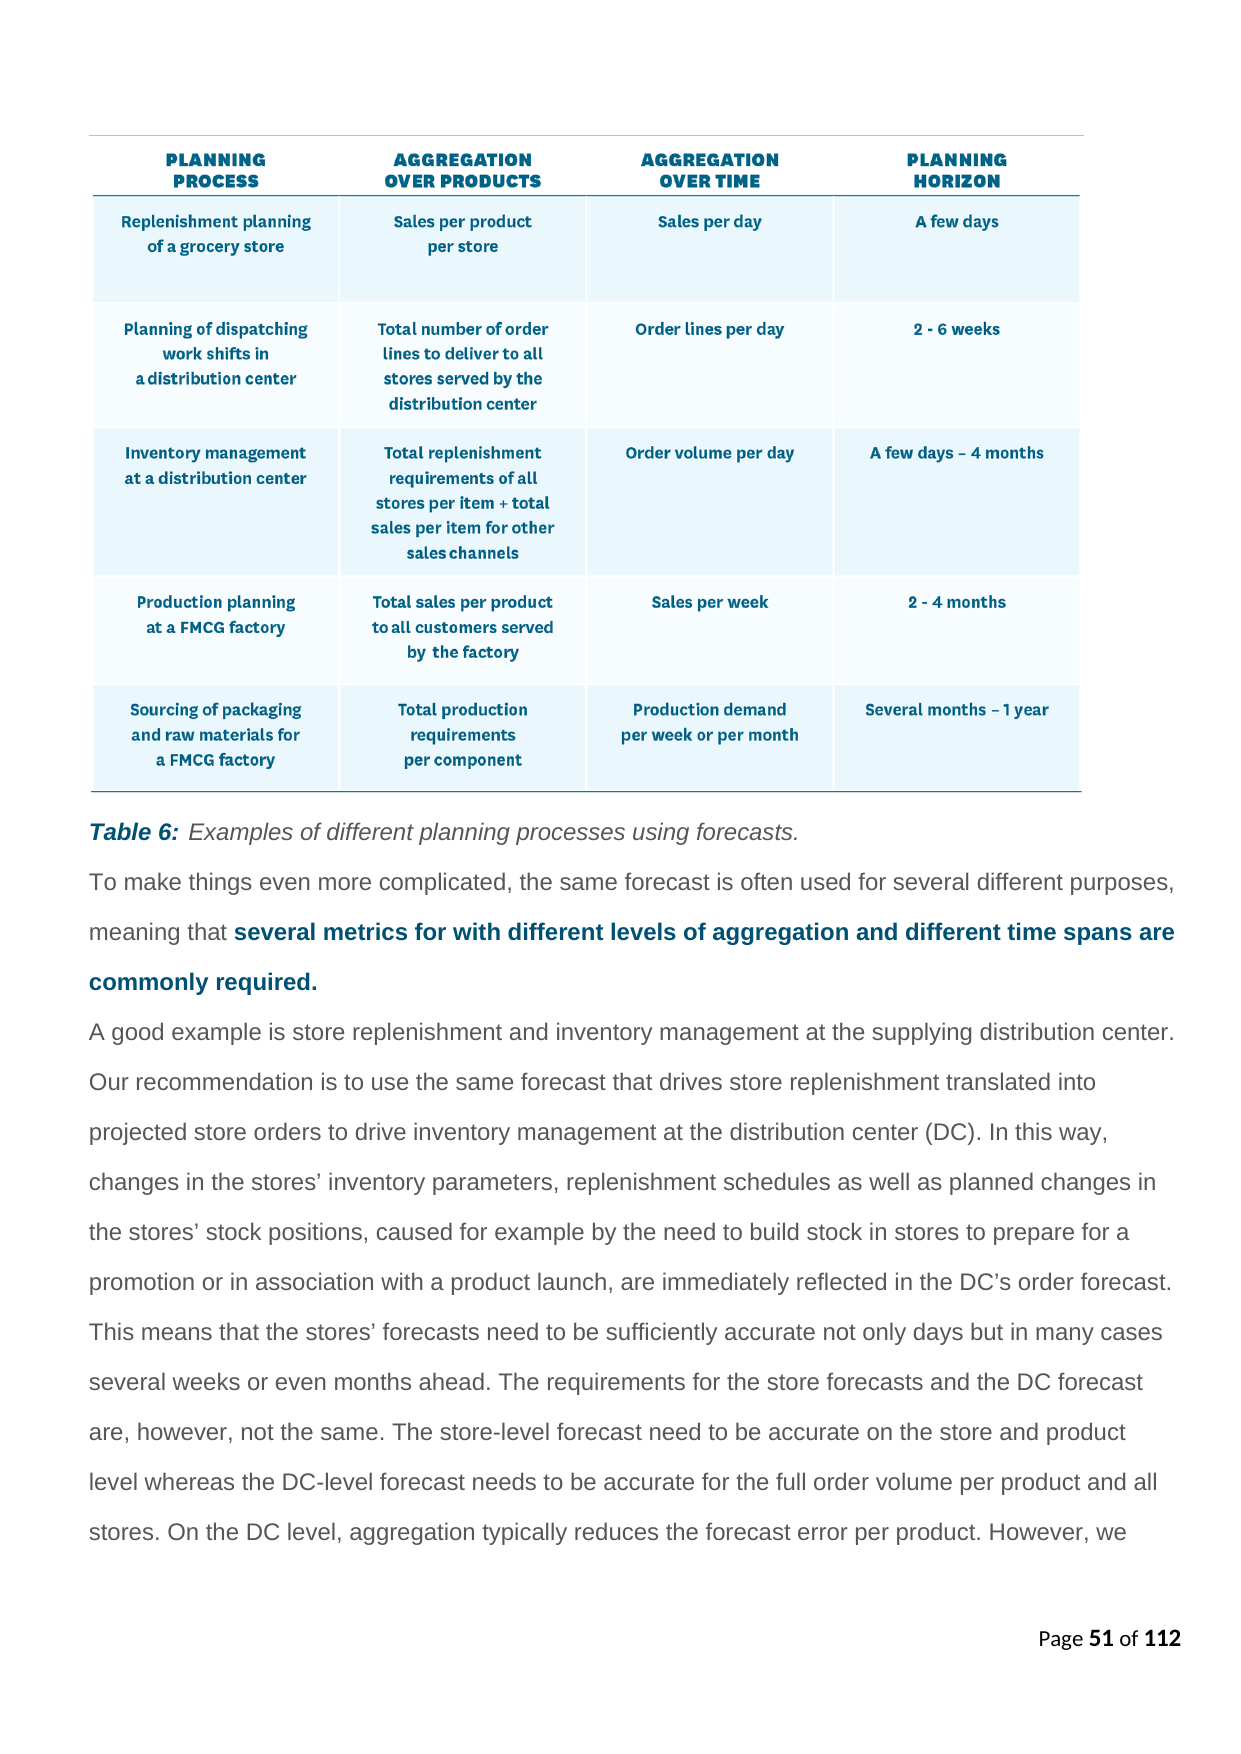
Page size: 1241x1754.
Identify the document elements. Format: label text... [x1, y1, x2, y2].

text To make things even more complicated, the same forecast is often used for several different purposes, meaning that several metrics for with different levels of aggregation and different time spans are commonly required. [89, 845, 1181, 995]
picture [88, 101, 1084, 796]
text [89, 1295, 1181, 1545]
text A good example is store replenishment and inventory management at the supplying distribution center. Our recommendation is to use the same forecast that drives store replenishment translated into projected store orders to drive inventory management at the distribution center (DC). In this way, changes in the stores’ inventory parameters, replenishment schedules as well as planned changes in the stores’ stock positions, caused for example by the need to build stock in stores to prepare for a promotion or in association with a product launch, are immediately reflected in the DC’s order forecast. [89, 995, 1181, 1295]
